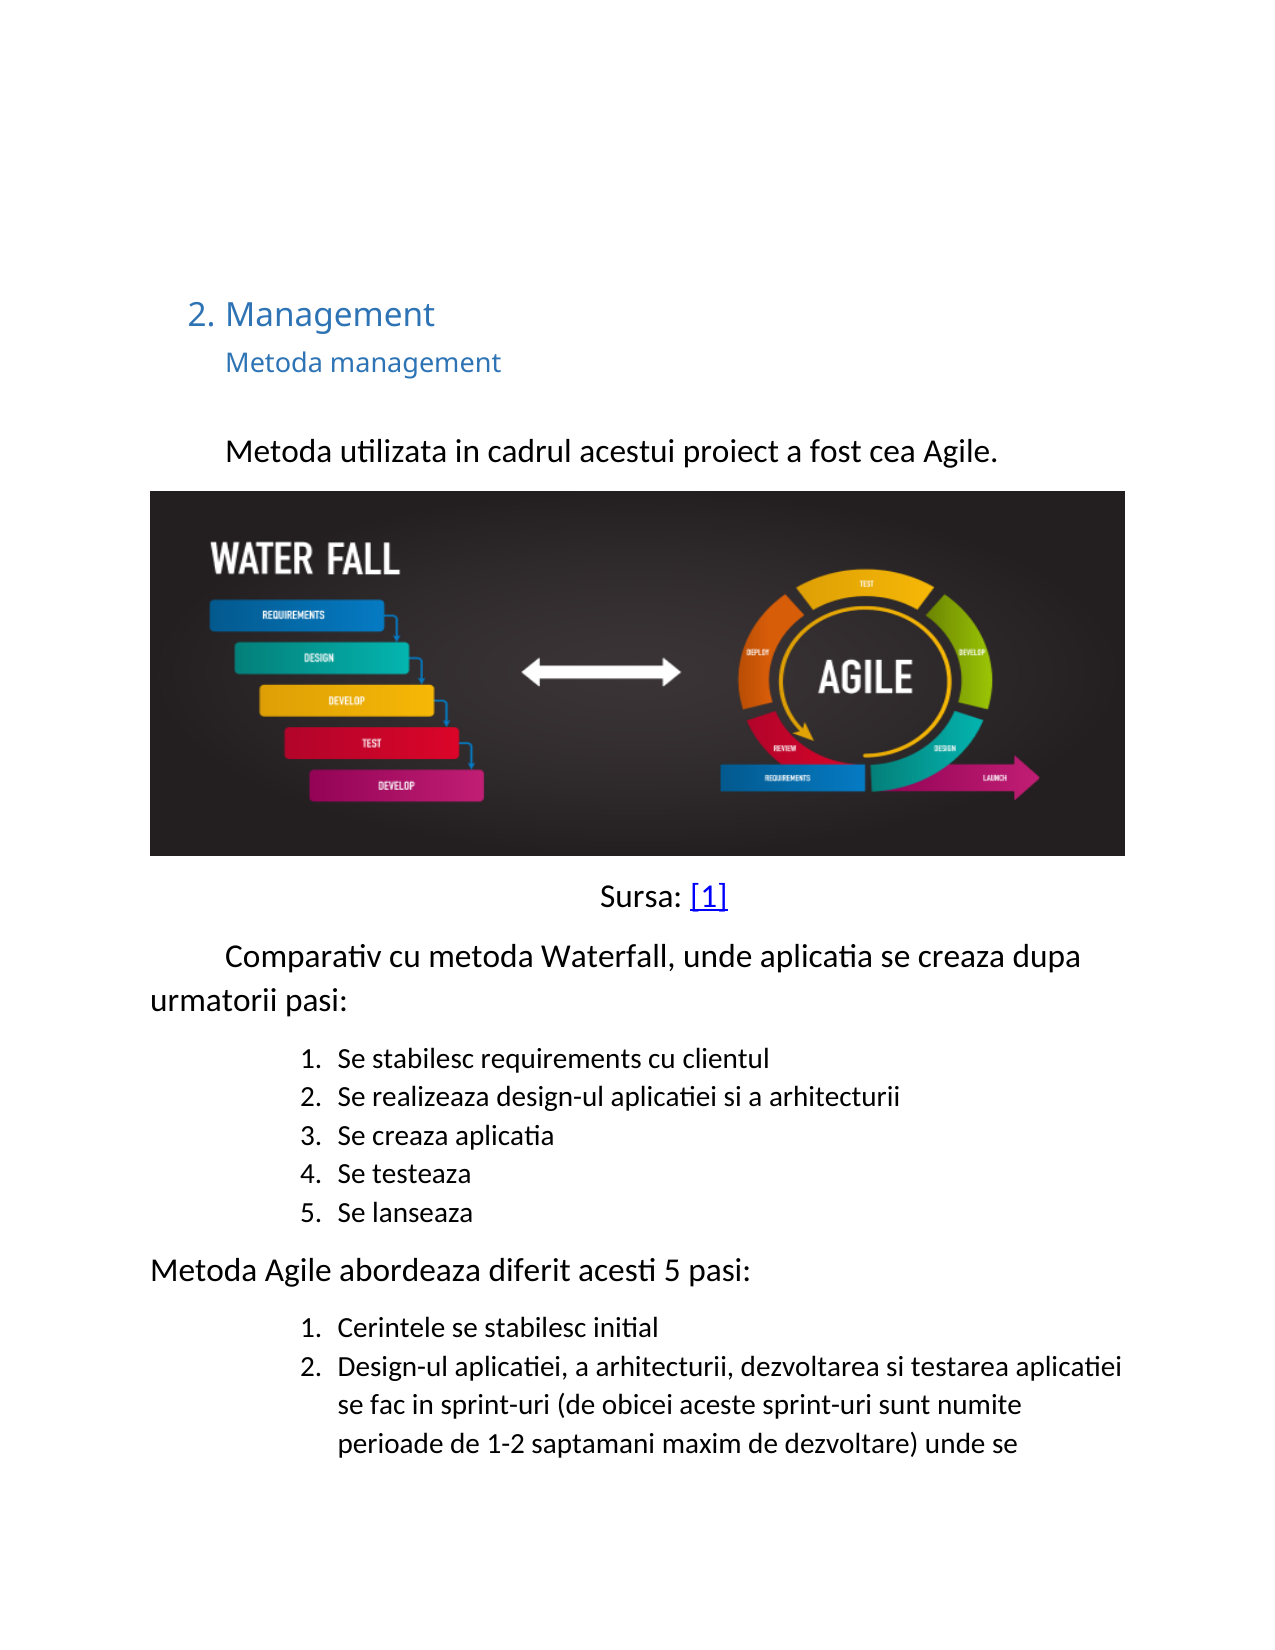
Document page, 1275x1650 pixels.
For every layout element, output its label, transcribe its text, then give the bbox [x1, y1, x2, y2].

list Se testeaza [300, 1155, 1125, 1191]
list Se creaza aplicatia [300, 1117, 1125, 1152]
subtitle Metoda management [225, 344, 1125, 381]
picture [150, 491, 1125, 856]
text Sursa: [1] [150, 875, 1125, 915]
subtitle Management [187, 291, 1125, 336]
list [300, 1348, 1125, 1460]
text Metoda Agile abordeaza diferit acesti 5 pasi: [150, 1249, 1125, 1289]
list Se realizeaza design-ul aplicatiei si a arhitecturii [300, 1078, 1125, 1114]
list Se lanseaza [300, 1194, 1125, 1229]
list Cerintele se stabilesc initial [300, 1309, 1125, 1345]
list Se stabilesc requirements cu clientul [300, 1040, 1125, 1076]
text Comparativ cu metoda Waterfall, unde aplicatia se creaza dupa urmatorii pasi: [150, 935, 1125, 1020]
text Metoda utilizata in cadrul acestui proiect a fost cea Agile. [150, 430, 1125, 471]
